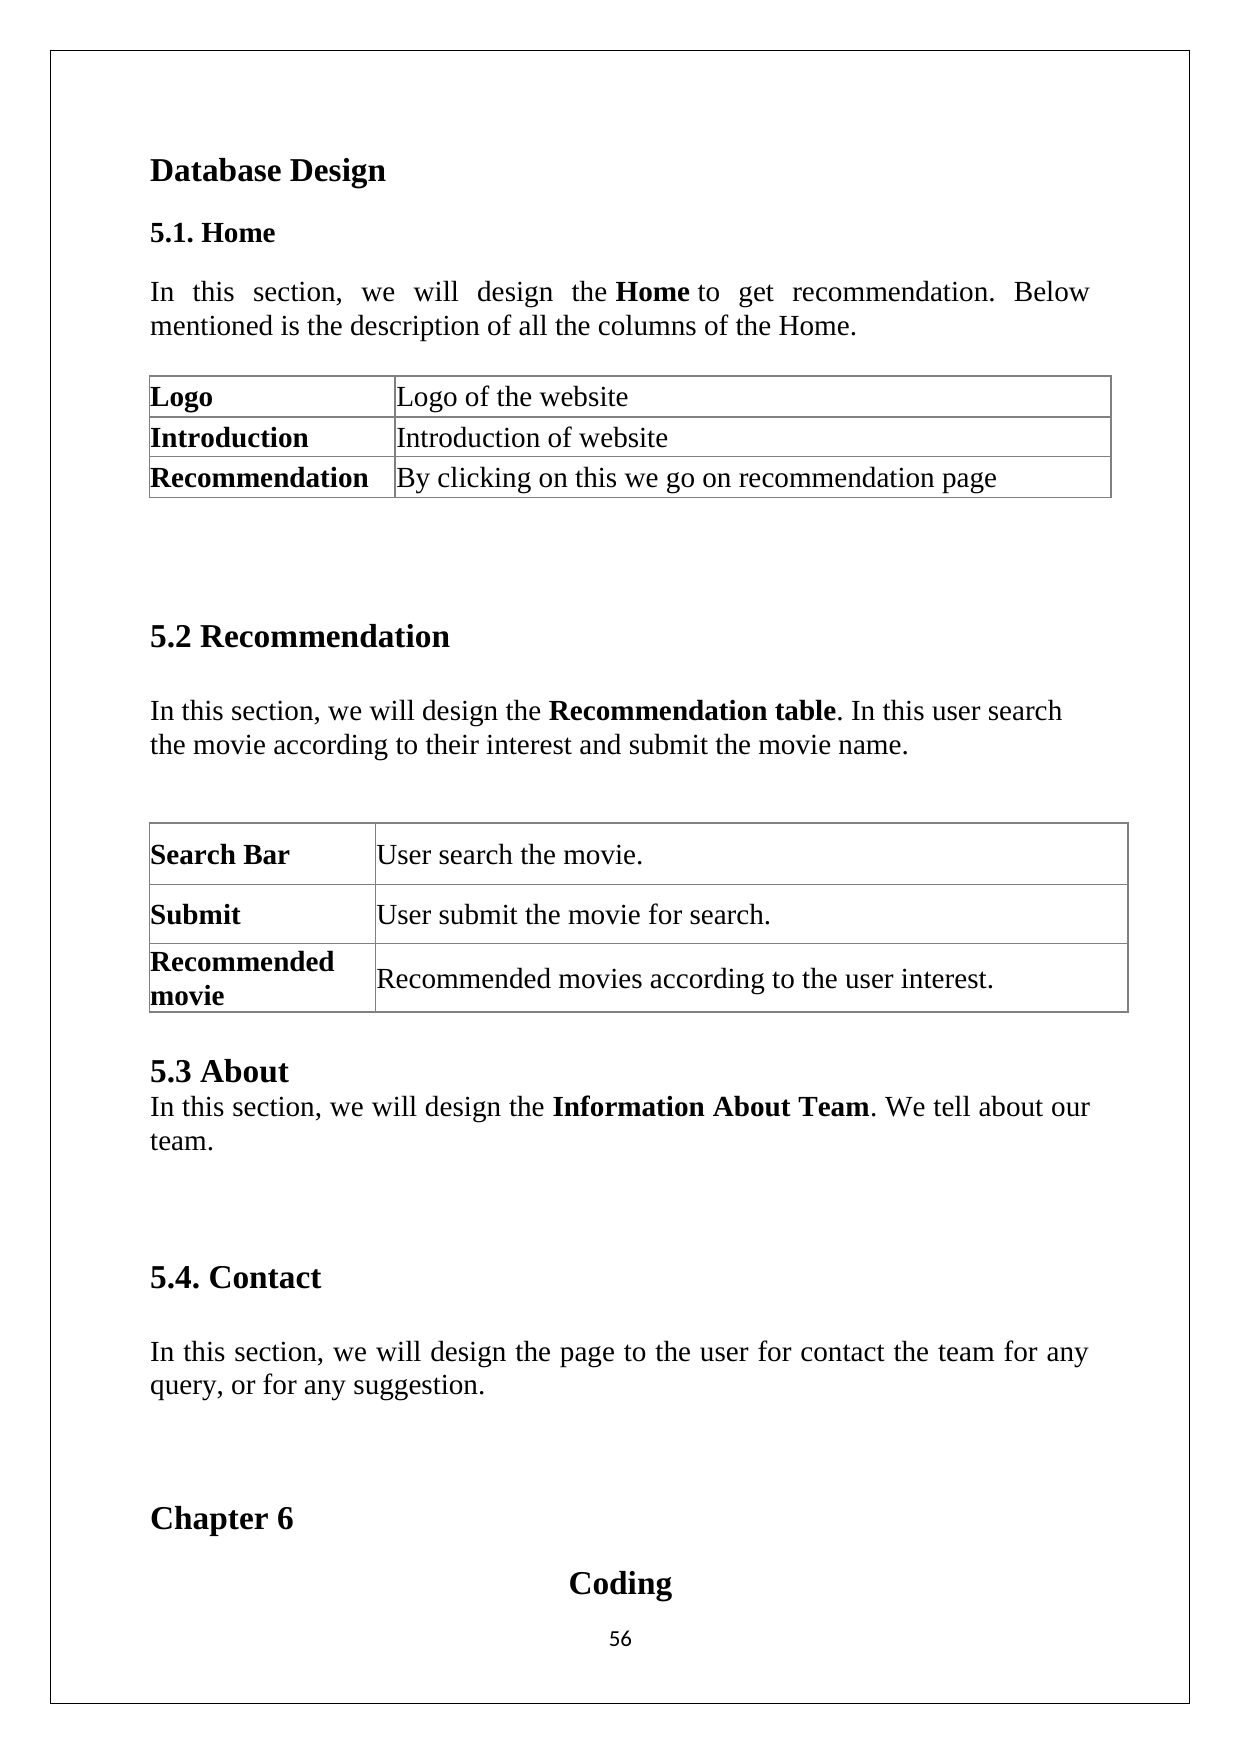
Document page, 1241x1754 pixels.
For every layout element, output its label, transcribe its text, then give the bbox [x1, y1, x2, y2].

table_cell Submit [150, 885, 375, 943]
text Coding [150, 1563, 1090, 1602]
text Database Design [150, 150, 1090, 188]
text In this section, we will design the Recommendation table. In this user search the movie according to their interest and submit the movie name. [150, 693, 1090, 761]
text In this section, we will design the page to the user for contact the team for any query, or for any suggestion. [150, 1334, 1090, 1401]
table_cell Recommended movies according to the user interest. [376, 944, 1127, 1011]
table_header Logo of the website [396, 377, 1110, 416]
table_header Search Bar [150, 824, 375, 883]
table_cell Recommendation [150, 457, 394, 497]
table_cell Introduction of website [396, 418, 1110, 456]
table_cell User submit the movie for search. [376, 885, 1127, 943]
text 5.2 Recommendation [150, 617, 1090, 655]
text 5.1. Home [150, 215, 1090, 248]
table_cell By clicking on this we go on recommendation page [396, 457, 1110, 497]
table_cell Recommended movie [150, 944, 375, 1011]
text 5.3 About [150, 1051, 1090, 1089]
text 5.4. Contact [150, 1257, 1090, 1296]
table_header User search the movie. [376, 824, 1127, 883]
text In this section, we will design the Information About Team. We tell about our team. [150, 1089, 1090, 1157]
text Chapter 6 [150, 1499, 1090, 1537]
table_cell Introduction [150, 418, 394, 456]
table_header Logo [150, 377, 394, 416]
text In this section, we will design the Home to get recommendation. Below mentioned is the description of all the columns of the Home. [150, 274, 1090, 341]
